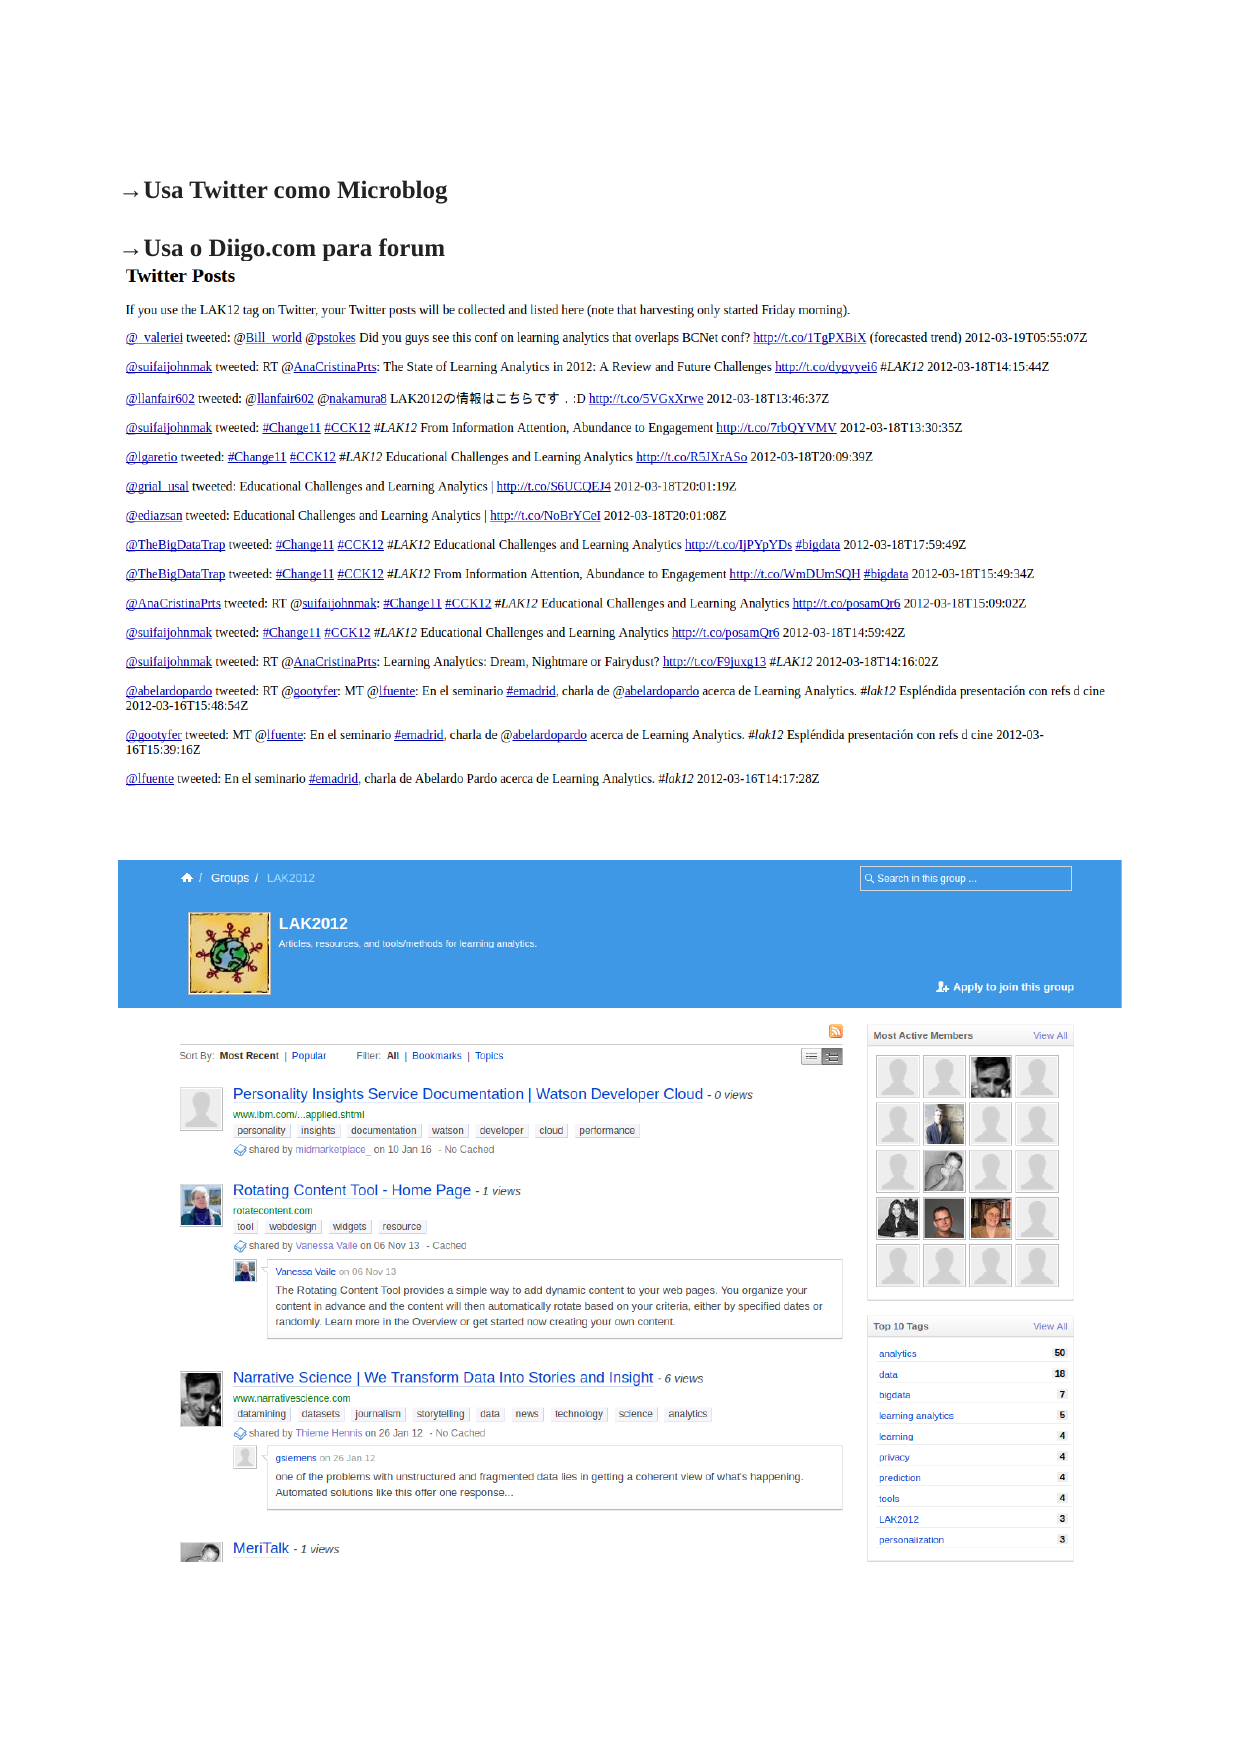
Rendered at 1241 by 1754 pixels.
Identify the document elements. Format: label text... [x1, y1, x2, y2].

text →Usa Twitter como Microblog [118, 176, 1122, 204]
text →Usa o Diigo.com para forum [118, 233, 1122, 261]
picture [118, 860, 1122, 1562]
picture [118, 261, 1122, 803]
